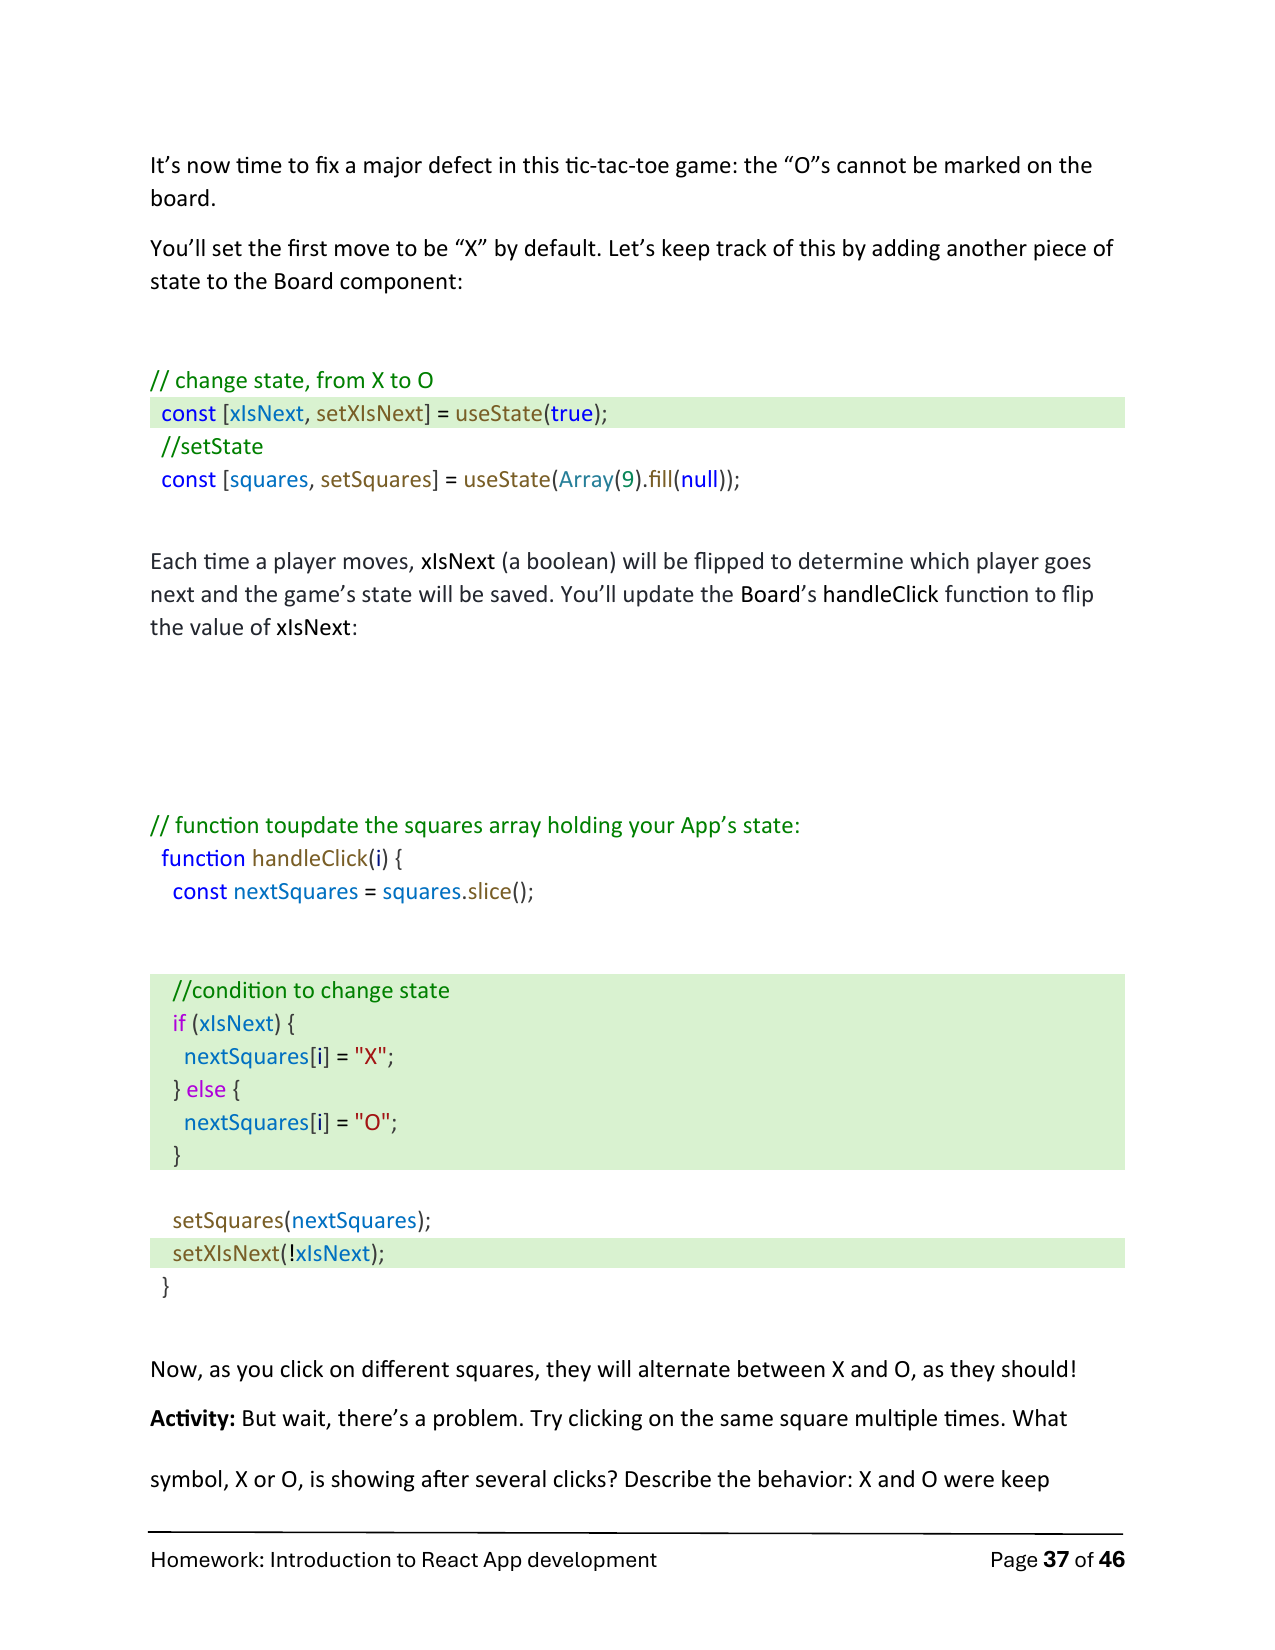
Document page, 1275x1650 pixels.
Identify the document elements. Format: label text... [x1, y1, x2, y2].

text function handleClick(i) { [150, 843, 1125, 873]
text } else { [150, 1073, 1125, 1104]
text // function toupdate the squares array holding your App’s state: [150, 810, 1125, 841]
text //setState [150, 430, 1125, 461]
text It’s now time to fix a major defect in this tic-tac-toe game: the “O”s cannot be marked on the board. [150, 150, 1125, 213]
text //condition to change state [150, 974, 1125, 1005]
text const nextSquares = squares.slice(); [150, 876, 1125, 906]
text if (xIsNext) { [150, 1007, 1125, 1038]
text // change state, from X to O [150, 364, 1125, 395]
text You’ll set the first move to be “X” by default. Let’s keep track of this by adding another piece of state to the Board component: [150, 232, 1125, 296]
text } [150, 1271, 1125, 1301]
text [150, 1403, 1125, 1494]
text } [150, 1139, 1125, 1170]
text Each time a player moves, xIsNext (a boolean) will be flipped to determine which player goes next and the game’s state will be saved. You’ll update the Board’s handleClick function to flip the value of xIsNext: [150, 546, 1125, 642]
text nextSquares[i] = "O"; [150, 1106, 1125, 1137]
text nextSquares[i] = "X"; [150, 1040, 1125, 1071]
text setSquares(nextSquares); [150, 1205, 1125, 1236]
text const [xIsNext, setXIsNext] = useState(true); [150, 397, 1125, 428]
text const [squares, setSquares] = useState(Array(9).fill(null)); [150, 463, 1125, 494]
text setXIsNext(!xIsNext); [150, 1238, 1125, 1268]
text Now, as you click on different squares, they will alternate between X and O, as they should! [150, 1353, 1125, 1384]
